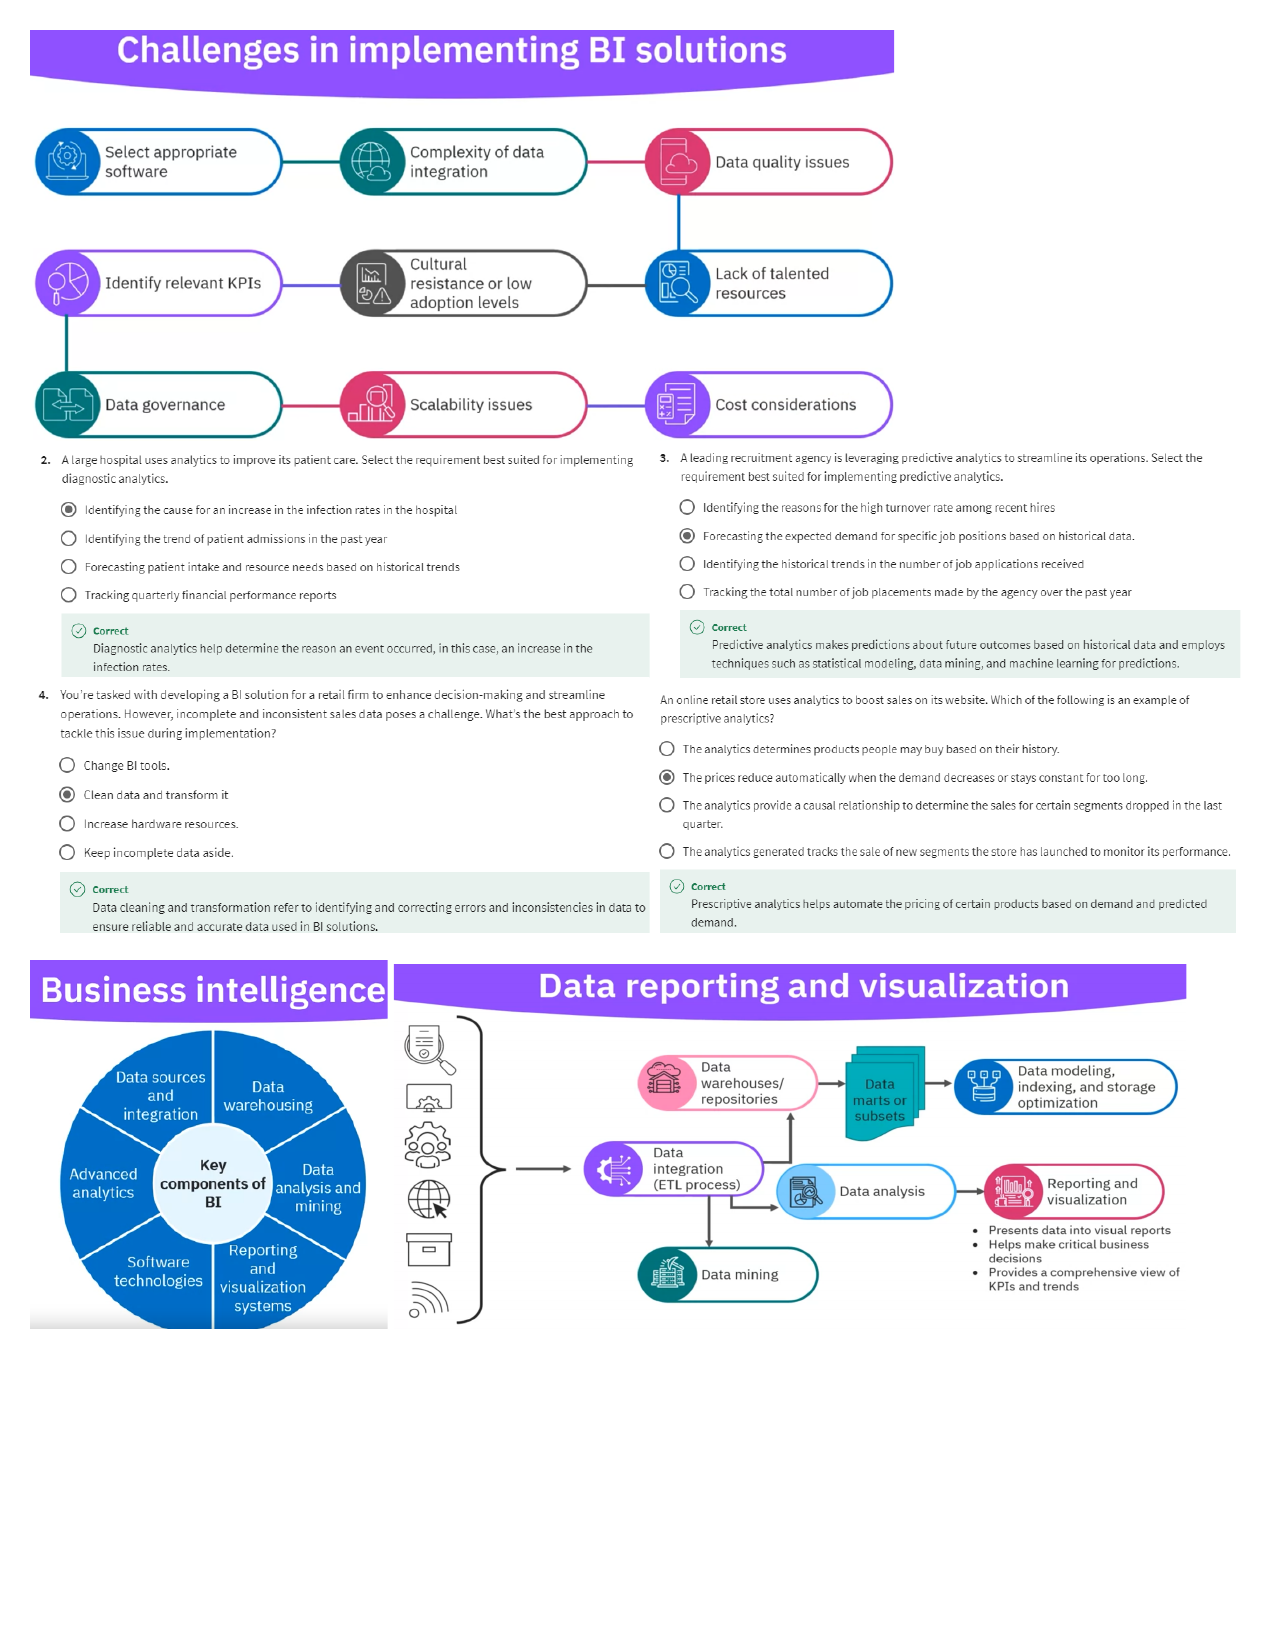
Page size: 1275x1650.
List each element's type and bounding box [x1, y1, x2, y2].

picture [30, 960, 388, 1329]
picture [655, 443, 1241, 678]
picture [30, 30, 895, 933]
picture [393, 964, 1187, 1329]
picture [655, 689, 1236, 933]
